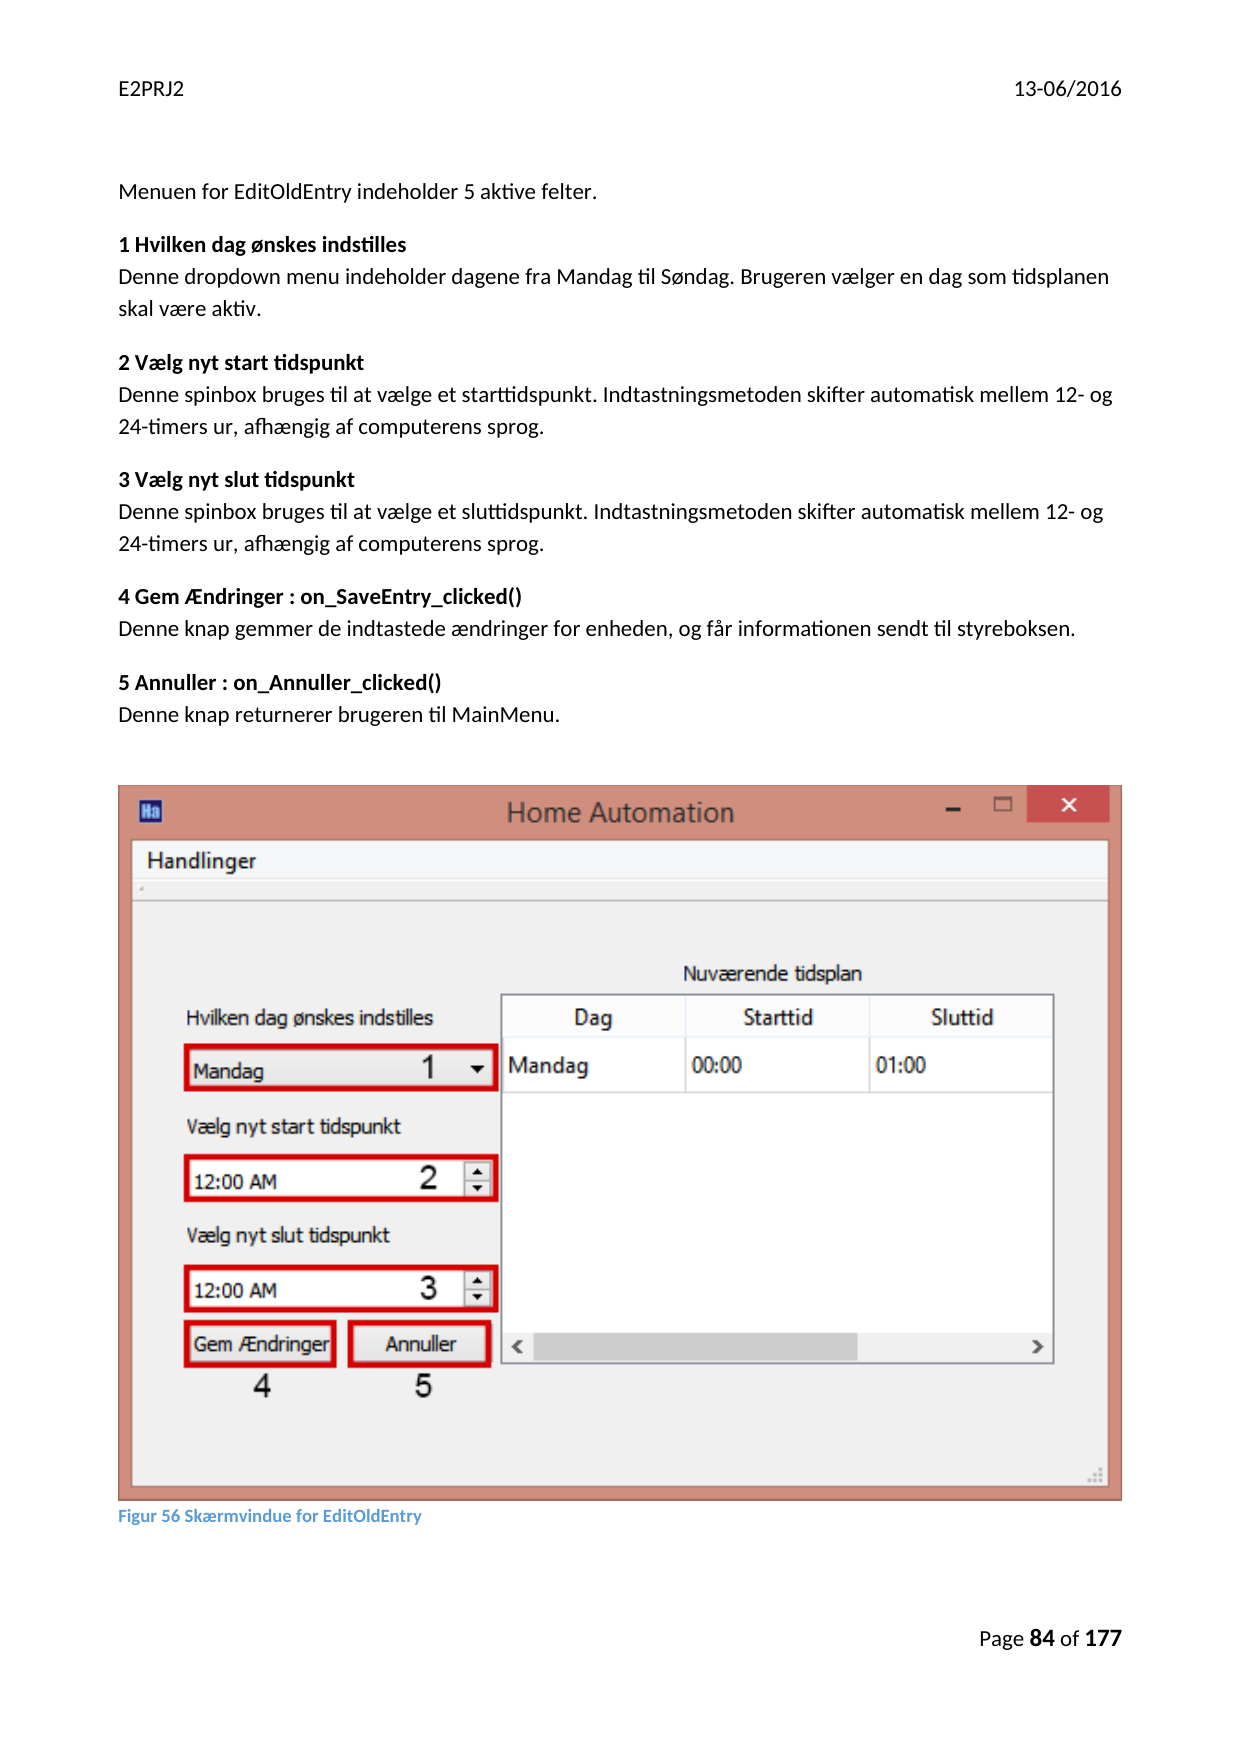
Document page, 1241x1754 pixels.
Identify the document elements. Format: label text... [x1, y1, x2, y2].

text Menuen for EditOldEntry indeholder 5 aktive felter. [118, 177, 1122, 205]
text Figur 56 Skærmvindue for EditOldEntry [118, 1504, 1122, 1527]
text 3 Vælg nyt slut tidspunkt Denne spinbox bruges til at vælge et sluttidspunkt. Indtastningsmetoden skifter automatisk mellem 12- og 24-timers ur, afhængig af computerens sprog. [118, 465, 1122, 557]
picture [118, 785, 1123, 1501]
text 1 Hvilken dag ønskes indstilles Denne dropdown menu indeholder dagene fra Mandag til Søndag. Brugeren vælger en dag som tidsplanen skal være aktiv. [118, 230, 1122, 323]
text 2 Vælg nyt start tidspunkt Denne spinbox bruges til at vælge et starttidspunkt. Indtastningsmetoden skifter automatisk mellem 12- og 24-timers ur, afhængig af computerens sprog. [118, 348, 1122, 440]
text 5 Annuller : on_Annuller_clicked() Denne knap returnerer brugeren til MainMenu. [118, 668, 1122, 760]
text 4 Gem Ændringer : on_SaveEntry_clicked() Denne knap gemmer de indtastede ændringer for enheden, og får informationen sendt til styreboksen. [118, 582, 1122, 643]
